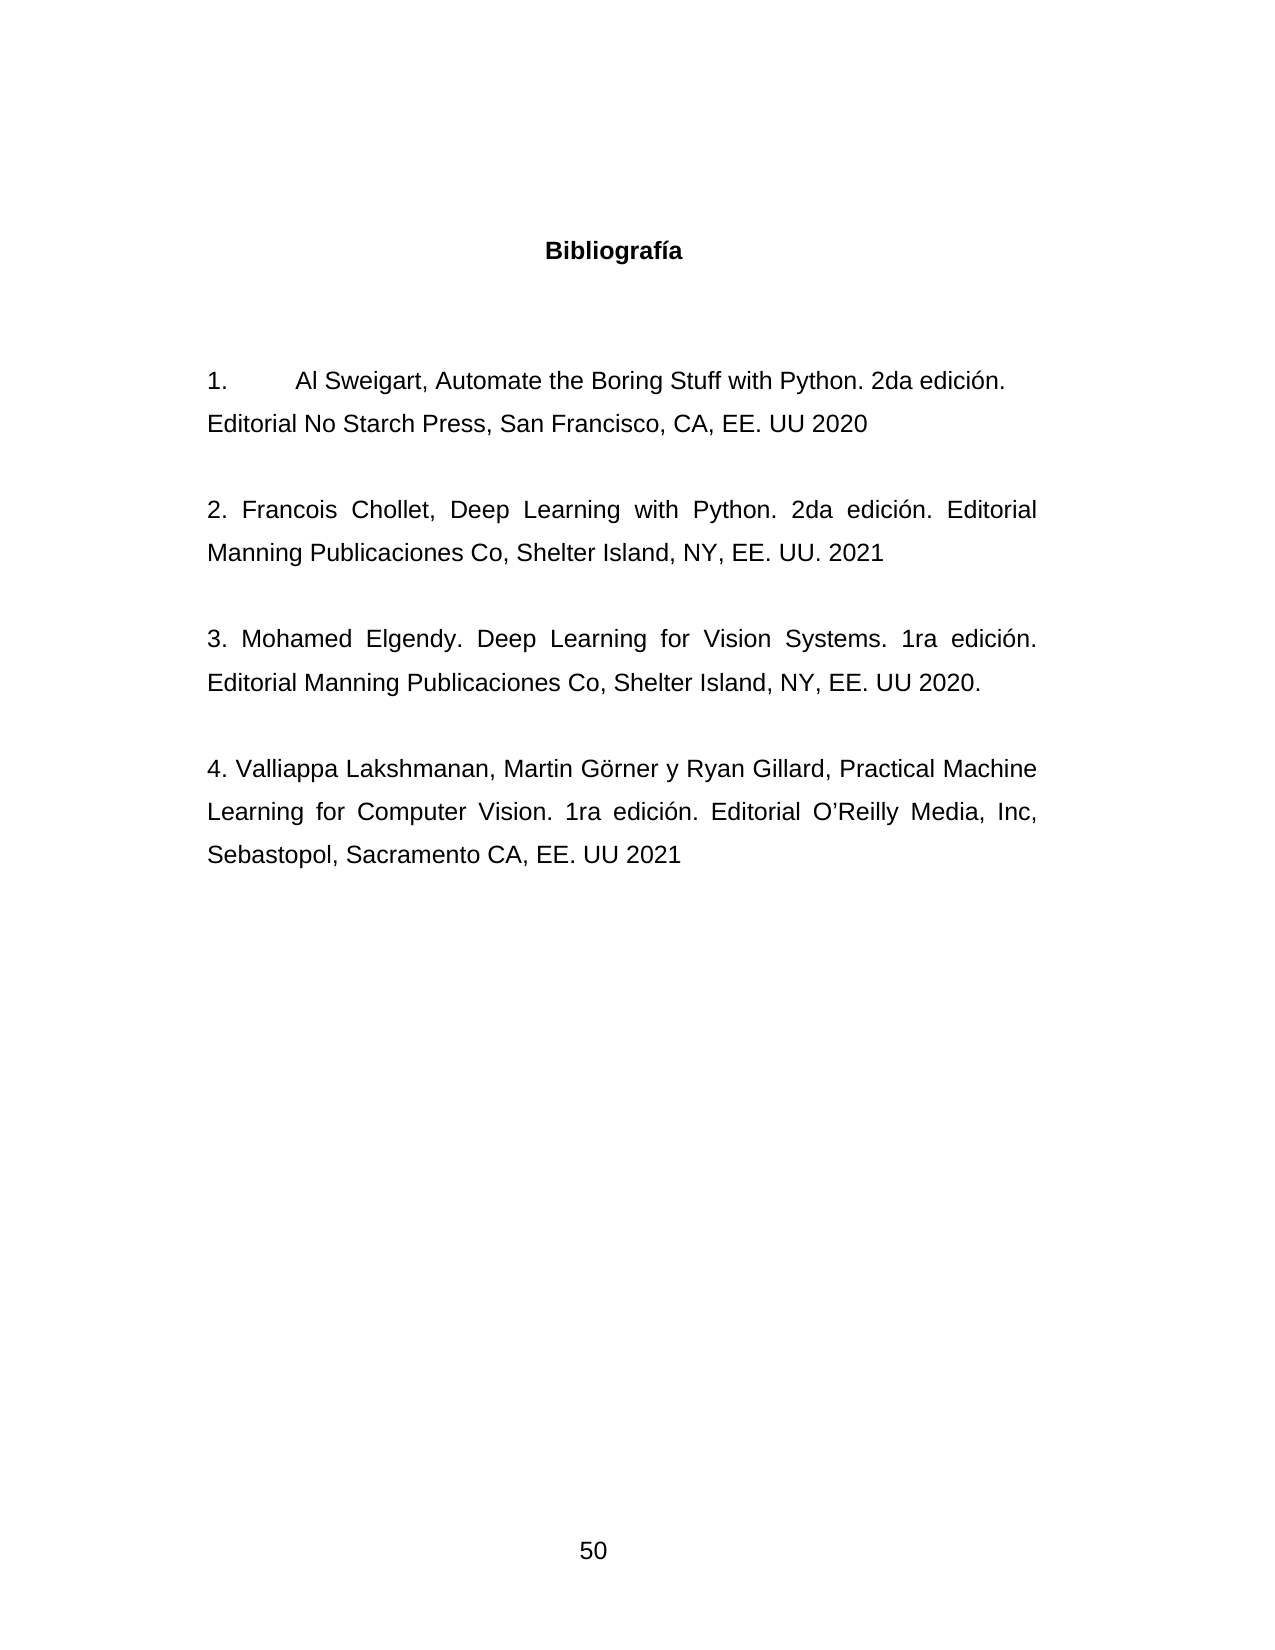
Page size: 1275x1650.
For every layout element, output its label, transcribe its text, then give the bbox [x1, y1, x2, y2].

text 1. Al Sweigart, Automate the Boring Stuff with Python. 2da edición. [207, 366, 1039, 394]
text 2. Francois Chollet, Deep Learning with Python. 2da edición. Editorial Manning Publicaciones Co, Shelter Island, NY, EE. UU. 2021 [207, 495, 1039, 567]
text 3. Mohamed Elgendy. Deep Learning for Vision Systems. 1ra edición. Editorial Manning Publicaciones Co, Shelter Island, NY, EE. UU 2020. [207, 624, 1039, 696]
text 4. Valliappa Lakshmanan, Martin Görner y Ryan Gillard, Practical Machine Learning for Computer Vision. 1ra edición. Editorial O’Reilly Media, Inc, Sebastopol, Sacramento CA, EE. UU 2021 [207, 754, 1039, 869]
list Editorial No Starch Press, San Francisco, CA, EE. UU 2020 [207, 409, 1039, 437]
text Bibliografía [148, 236, 1039, 265]
